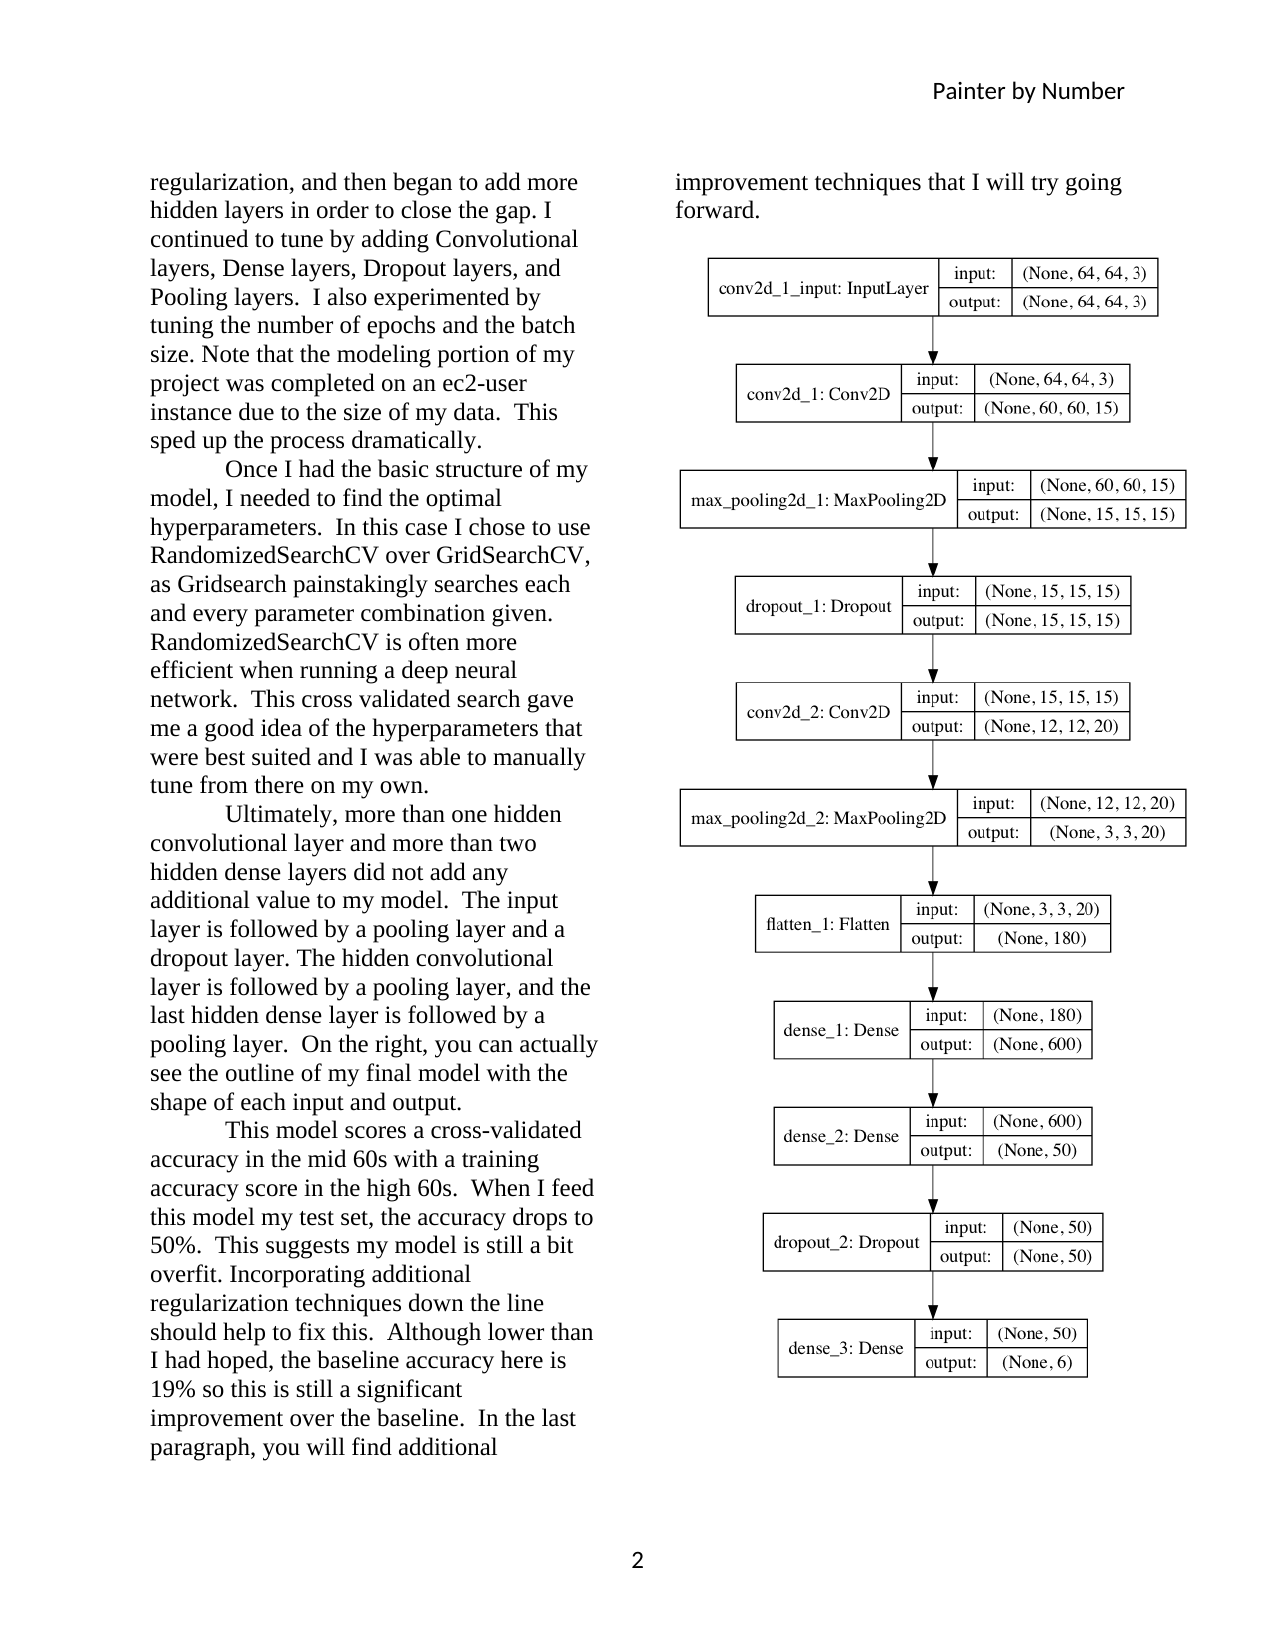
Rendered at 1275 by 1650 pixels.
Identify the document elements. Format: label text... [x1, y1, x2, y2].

picture [675, 252, 1190, 1382]
text Once I had the basic structure of my model, I needed to find the optimal hyperparameters. In this case I chose to use RandomizedSearchCV over GridSearchCV, as Gridsearch painstakingly searches each and every parameter combination given. RandomizedSearchCV is often more efficient when running a deep neural network. This cross validated search gave me a good idea of the hyperparameters that were best suited and I was able to manually tune from there on my own. [150, 454, 600, 799]
text This model scores a cross-validated accuracy in the mid 60s with a training accuracy score in the high 60s. When I feed this model my test set, the accuracy drops to 50%. This suggests my model is still a bit overfit. Incorporating additional regularization techniques down the line should help to fix this. Although lower than I had hoped, the baseline accuracy here is 19% so this is still a significant improvement over the baseline. In the last paragraph, you will find additional improvement techniques that I will try going forward. [150, 1115, 600, 1460]
text Ultimately, more than one hidden convolutional layer and more than two hidden dense layers did not add any additional value to my model. The input layer is followed by a pooling layer and a dropout layer. The hidden convolutional layer is followed by a pooling layer, and the last hidden dense layer is followed by a pooling layer. On the right, you can actually see the outline of my final model with the shape of each input and output. [150, 799, 600, 1115]
